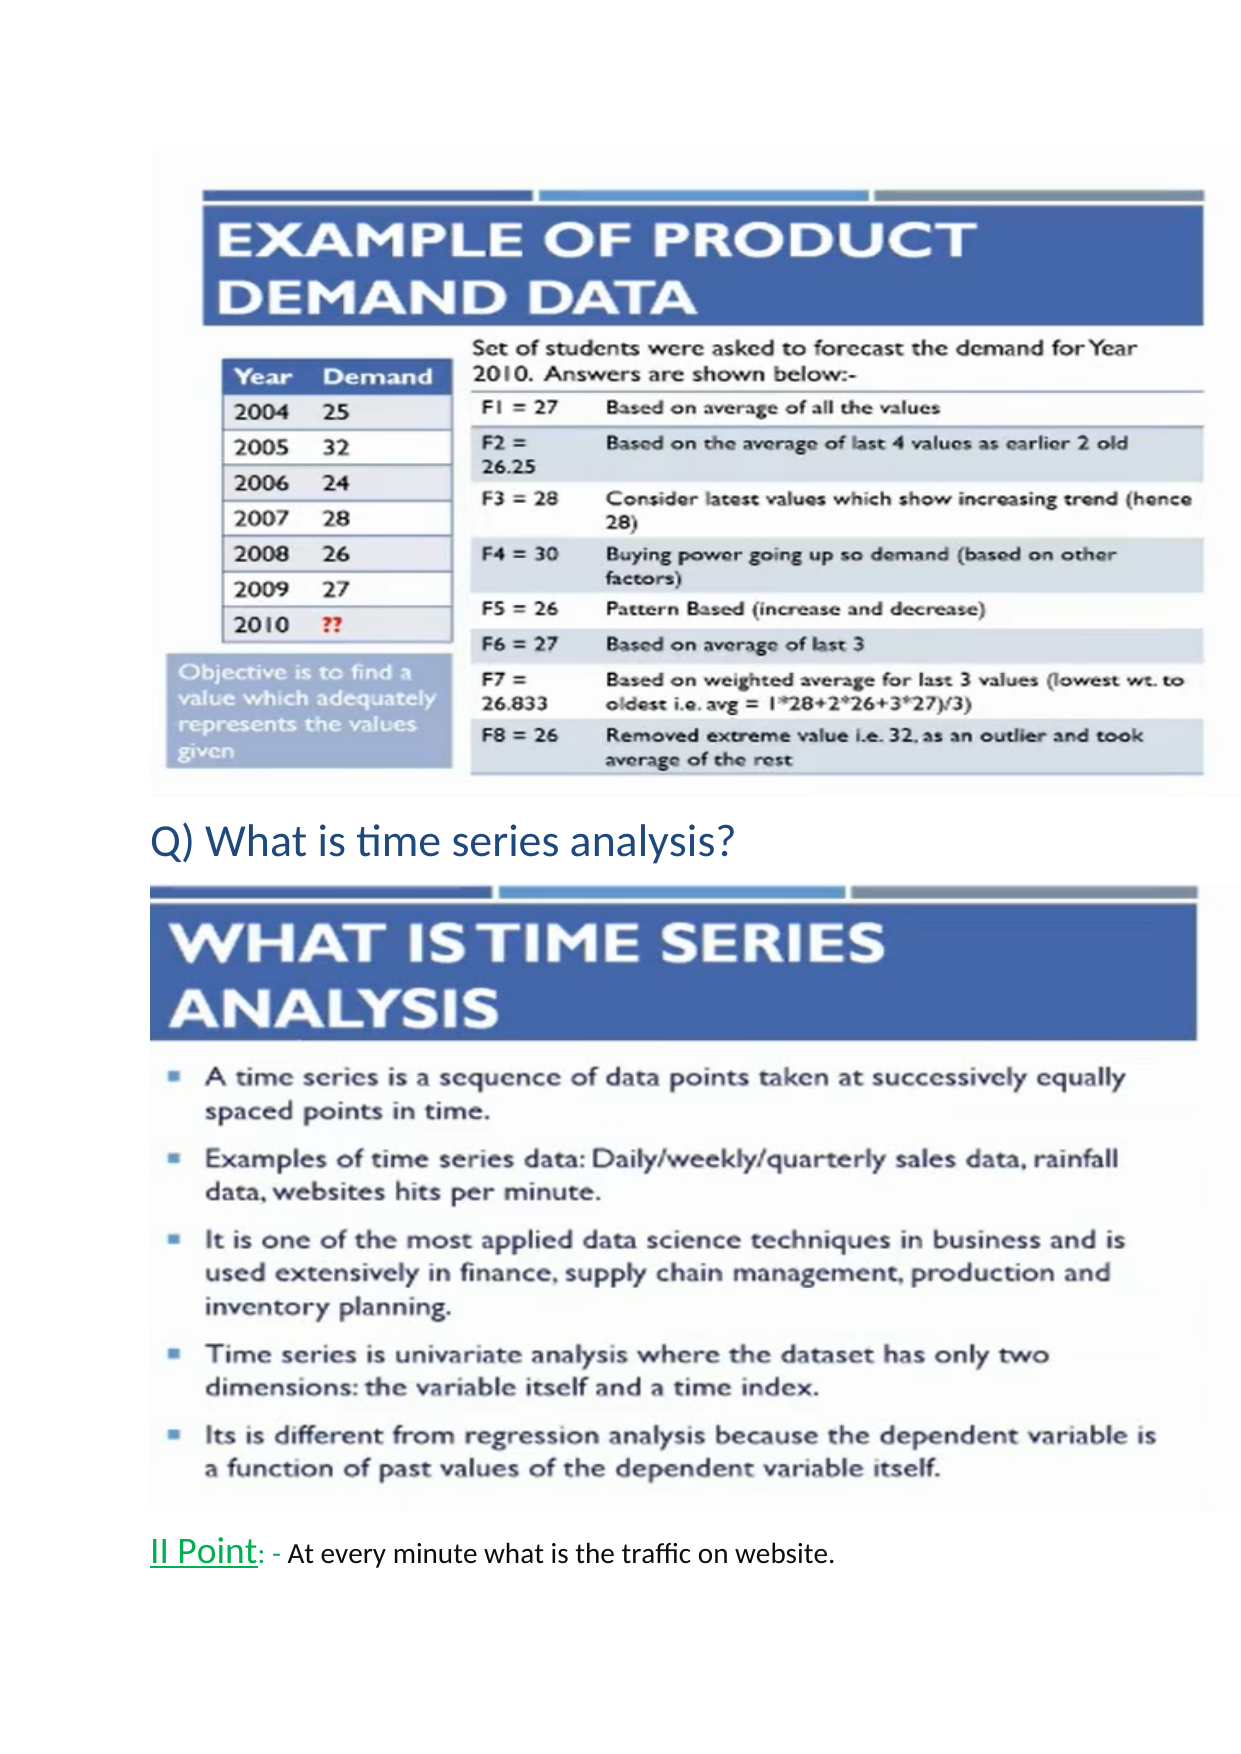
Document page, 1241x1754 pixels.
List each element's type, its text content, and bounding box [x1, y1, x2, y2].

picture [150, 883, 1241, 1511]
picture [150, 150, 1241, 797]
text II Point: - At every minute what is the traffic on website. [150, 1527, 1090, 1572]
text Q) What is time series analysis? [150, 812, 1090, 868]
